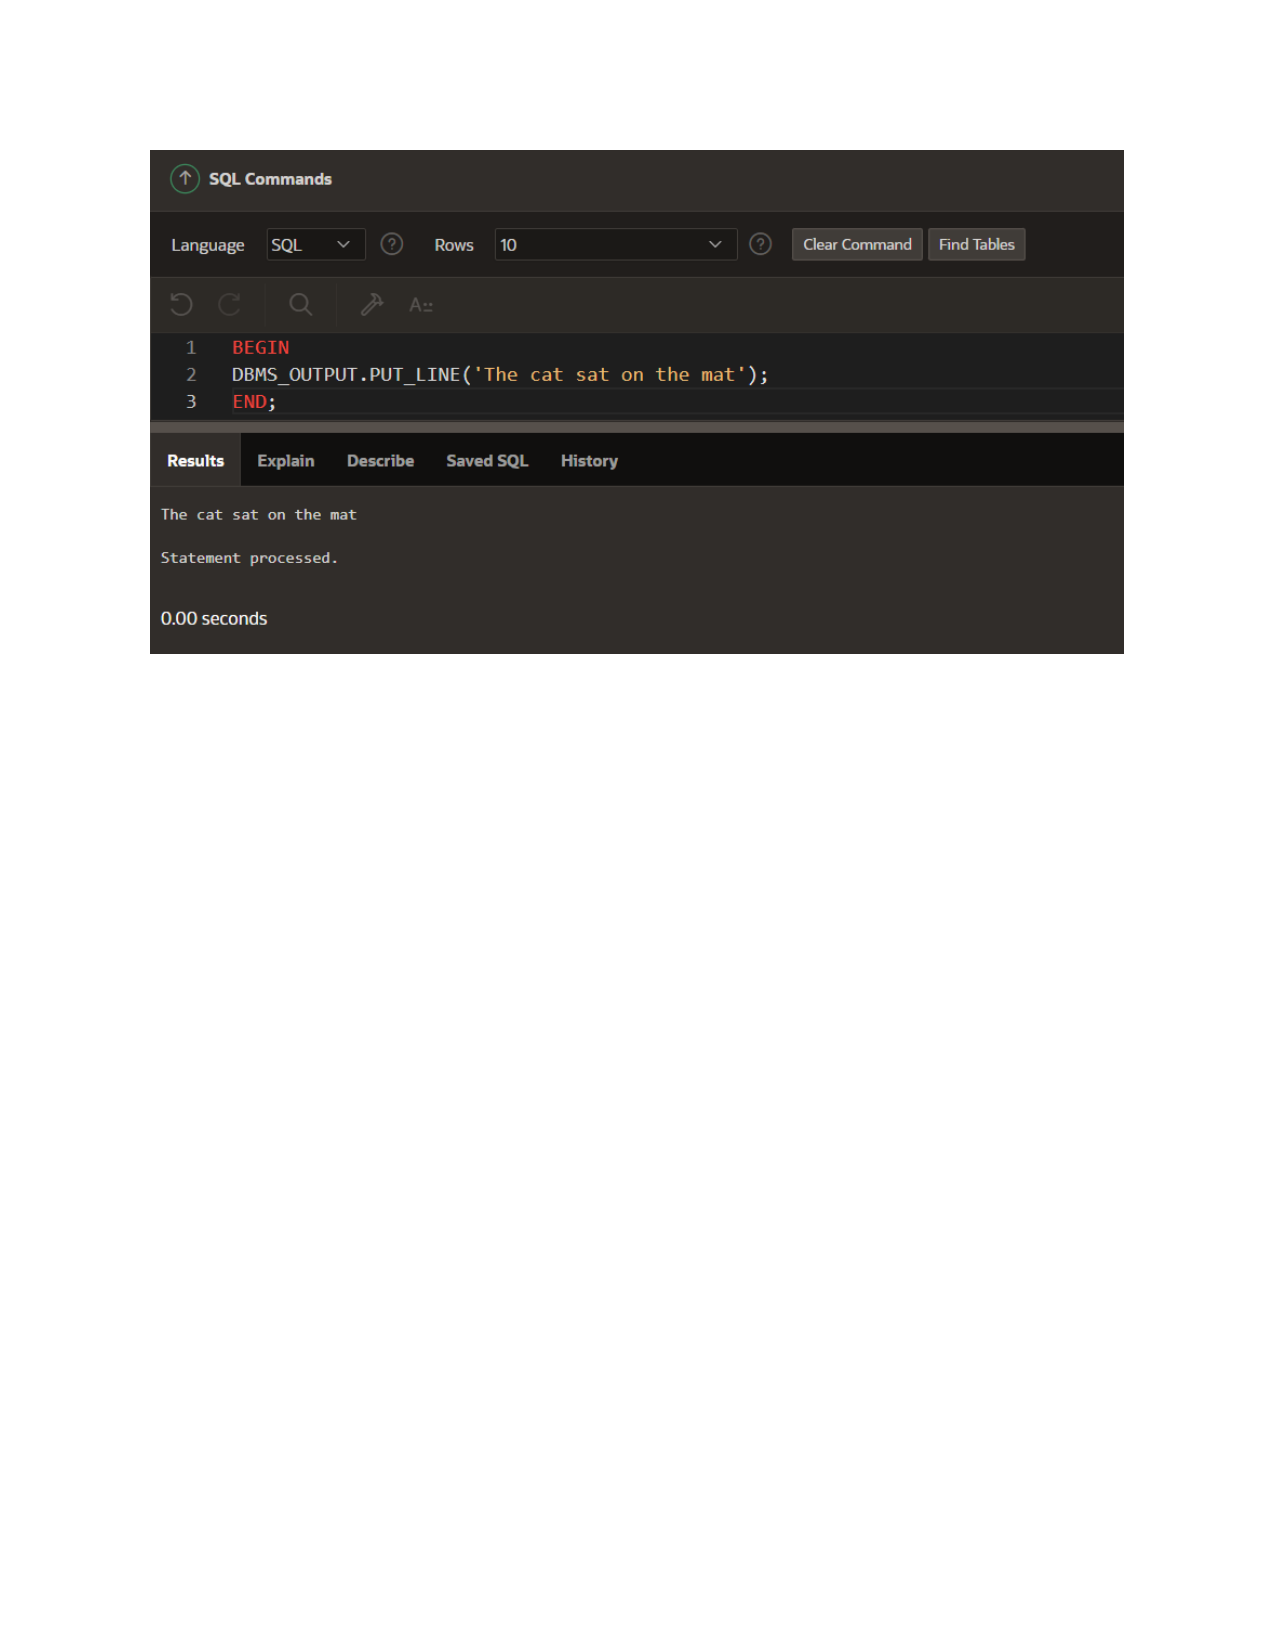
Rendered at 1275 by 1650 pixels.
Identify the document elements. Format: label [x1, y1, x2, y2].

picture [150, 150, 1124, 654]
